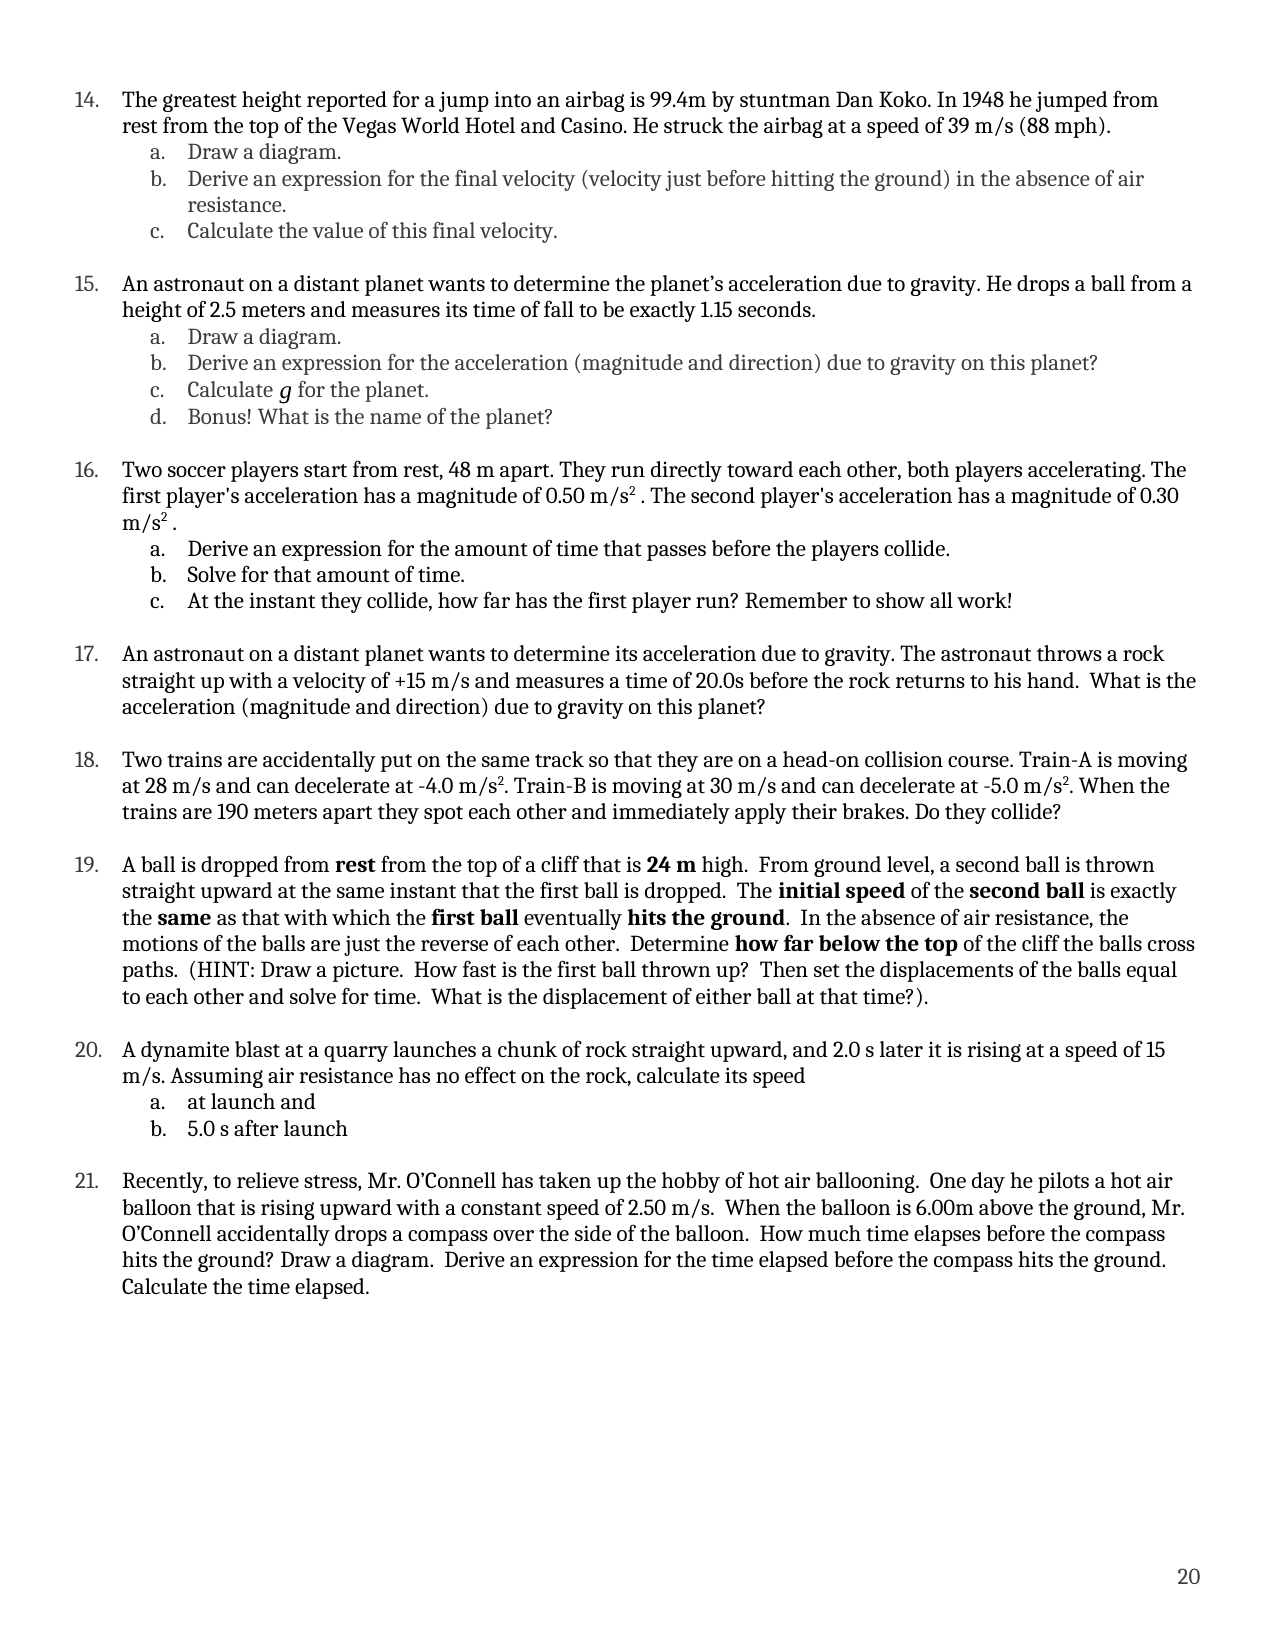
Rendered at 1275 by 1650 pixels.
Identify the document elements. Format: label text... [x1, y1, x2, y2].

list Draw a diagram. [150, 323, 1200, 350]
list Calculate for the planet. [150, 376, 1200, 404]
list Derive an expression for the final velocity (velocity just before hitting the ground) in the absence of air resistance. [150, 165, 1200, 218]
list At the instant they collide, how far has the first player run? Remember to show all work! [150, 588, 1200, 615]
list Derive an expression for the amount of time that passes before the players collide. [150, 536, 1200, 562]
list Bonus! What is the name of the planet? [150, 404, 1200, 430]
list Solve for that amount of time. [150, 562, 1200, 588]
list Calculate the value of this final velocity. [150, 218, 1200, 244]
list Derive an expression for the acceleration (magnitude and direction) due to gravity on this planet? [150, 350, 1200, 376]
list The greatest height reported for a jump into an airbag is 99.4m by stuntman Dan Koko. In 1948 he jumped from rest from the top of the Vegas World Hotel and Casino. He struck the airbag at a speed of 39 m/s (88 mph). [75, 86, 1200, 139]
list at launch and [150, 1089, 1200, 1115]
list 5.0 s after launch [150, 1115, 1200, 1142]
list A ball is dropped from rest from the top of a cliff that is 24 m high. From ground level, a second ball is thrown straight upward at the same instant that the first ball is dropped. The initial speed of the second ball is exactly the same as that with which the first ball eventually hits the ground. In the absence of air resistance, the motions of the balls are just the reverse of each other. Determine how far below the top of the cliff the balls cross paths. (HINT: Draw a picture. How fast is the first ball thrown up? Then set the displacements of the balls equal to each other and solve for time. What is the displacement of either ball at that time?). [75, 852, 1200, 1010]
list Recently, to relieve stress, Mr. O’Connell has taken up the hobby of hot air ballooning. One day he pilots a hot air balloon that is rising upward with a constant speed of 2.50 m/s. When the balloon is 6.00m above the ground, Mr. O’Connell accidentally drops a compass over the side of the balloon. How much time elapses before the compass hits the ground? Draw a diagram. Derive an expression for the time elapsed before the compass hits the ground. Calculate the time elapsed. [75, 1168, 1200, 1300]
list A dynamite blast at a quarry launches a chunk of rock straight upward, and 2.0 s later it is rising at a speed of 15 m/s. Assuming air resistance has no effect on the rock, calculate its speed [75, 1036, 1200, 1089]
list Two soccer players start from rest, 48 m apart. They run directly toward each other, both players accelerating. The first player's acceleration has a magnitude of 0.50 m/s2 . The second player's acceleration has a magnitude of 0.30 m/s2 . [75, 457, 1200, 536]
list An astronaut on a distant planet wants to determine its acceleration due to gravity. The astronaut throws a rock straight up with a velocity of +15 m/s and measures a time of 20.0s before the rock returns to his hand. What is the acceleration (magnitude and direction) due to gravity on this planet? [75, 641, 1200, 720]
list Two trains are accidentally put on the same track so that they are on a head-on collision course. Train-A is moving at 28 m/s and can decelerate at -4.0 m/s2. Train-B is moving at 30 m/s and can decelerate at -5.0 m/s2. When the trains are 190 meters apart they spot each other and immediately apply their brakes. Do they collide? [75, 746, 1200, 826]
list An astronaut on a distant planet wants to determine the planet’s acceleration due to gravity. He drops a ball from a height of 2.5 meters and measures its time of fall to be exactly 1.15 seconds. [75, 271, 1200, 323]
list Draw a diagram. [150, 139, 1200, 165]
